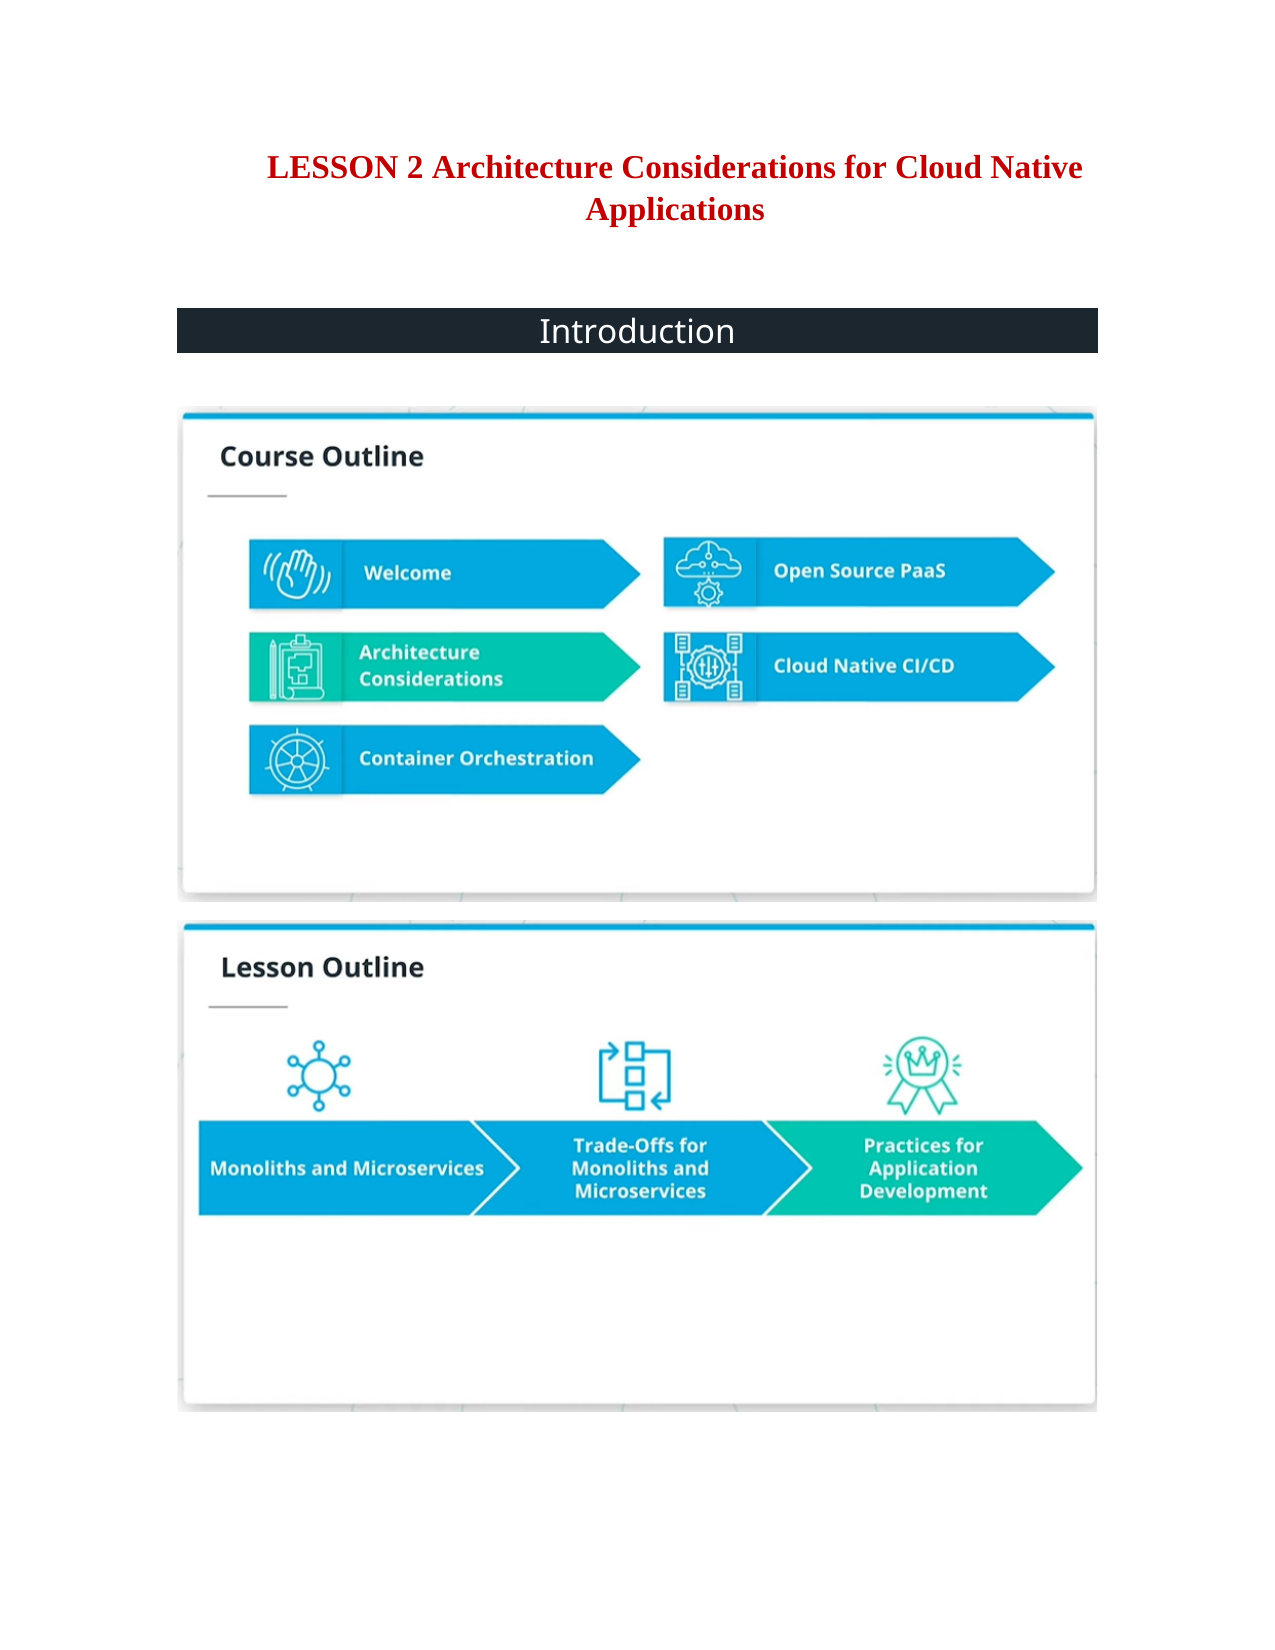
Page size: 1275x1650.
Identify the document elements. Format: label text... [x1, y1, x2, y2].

subtitle Introduction [177, 308, 1098, 353]
picture [177, 920, 1098, 1412]
list LESSON 2 Architecture Considerations for Cloud Native Applications [252, 148, 1098, 227]
picture [177, 406, 1098, 902]
